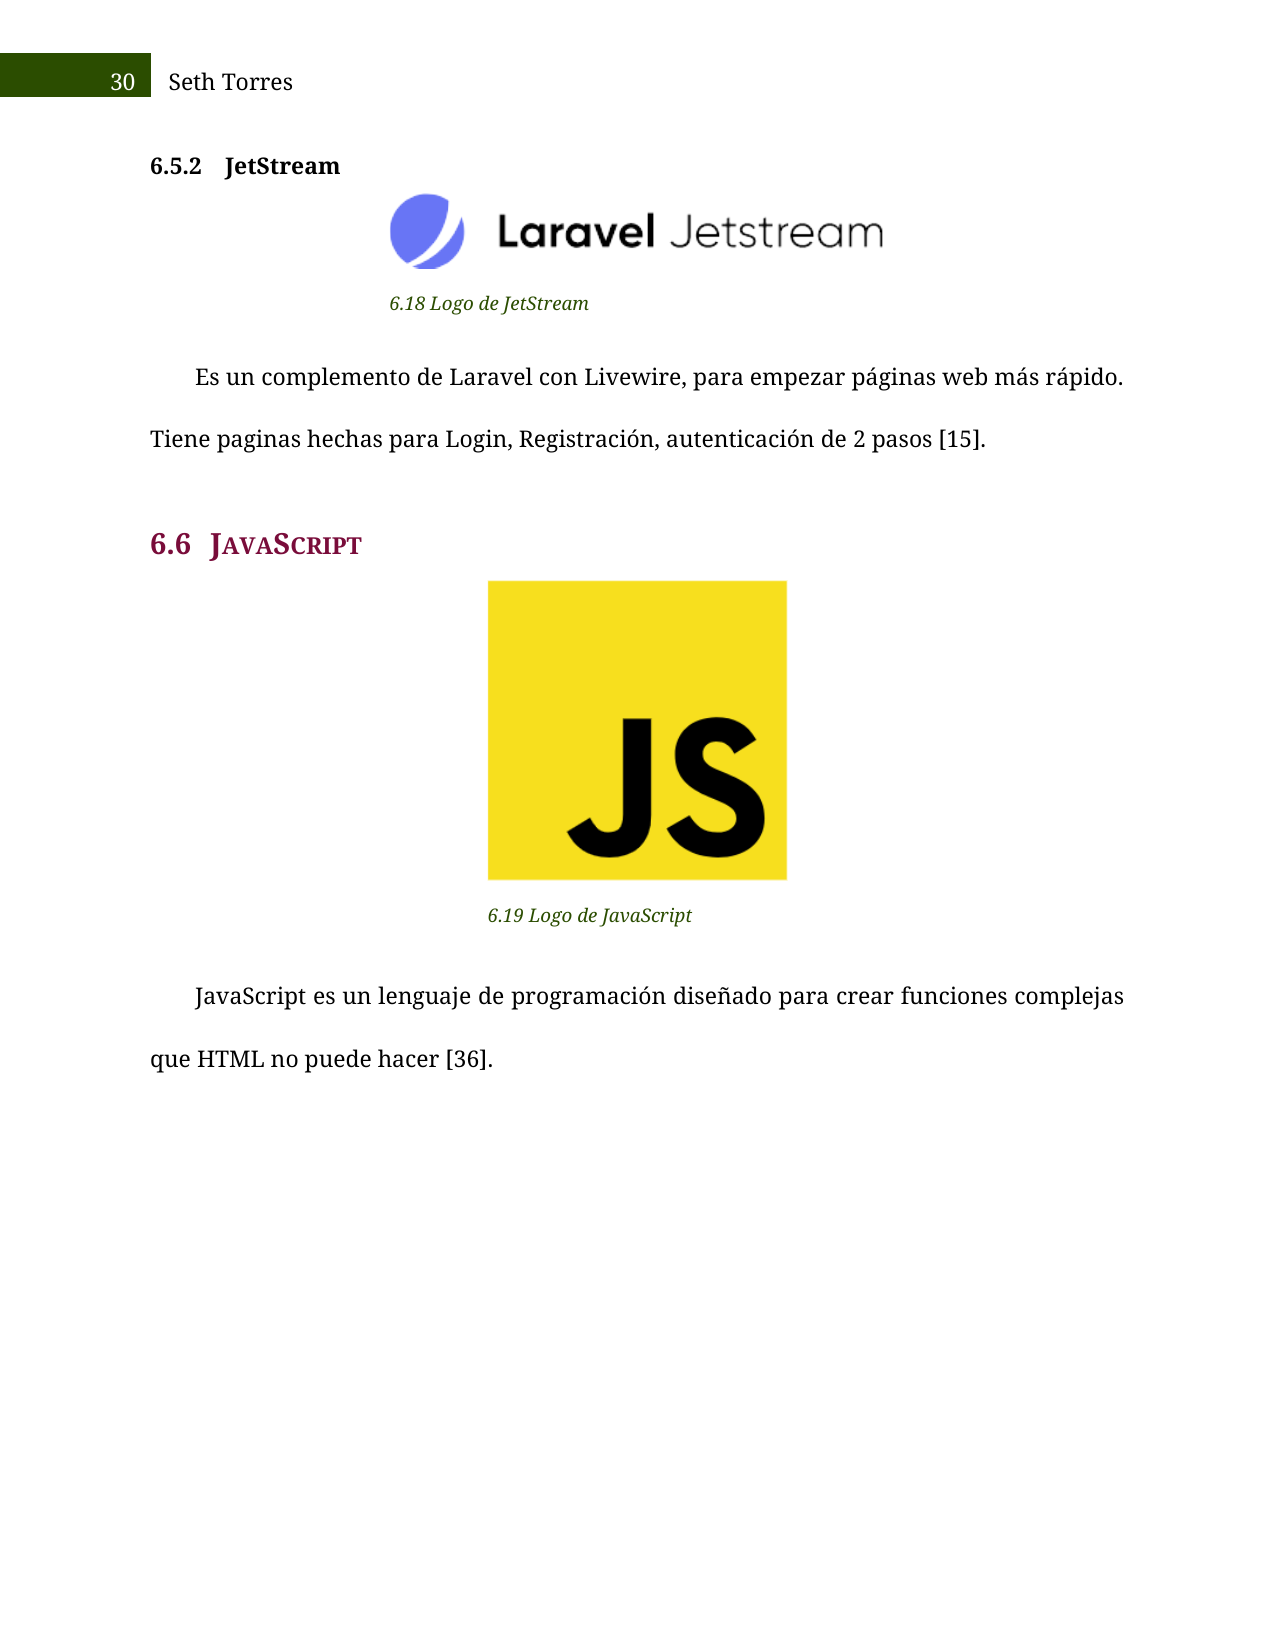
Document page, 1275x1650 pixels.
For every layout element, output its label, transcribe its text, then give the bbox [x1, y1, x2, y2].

subtitle JavaScript [150, 523, 1125, 563]
picture [487, 580, 788, 881]
text Es un complemento de Laravel con Livewire, para empezar páginas web más rápido. Tiene paginas hechas para Login, Registración, autenticación de 2 pasos [15]. [150, 242, 1125, 454]
picture [389, 193, 886, 269]
text JavaScript es un lenguaje de programación diseñado para crear funciones complejas que HTML no puede hacer [36]. [150, 631, 1125, 1074]
subtitle JetStream [150, 150, 1125, 181]
